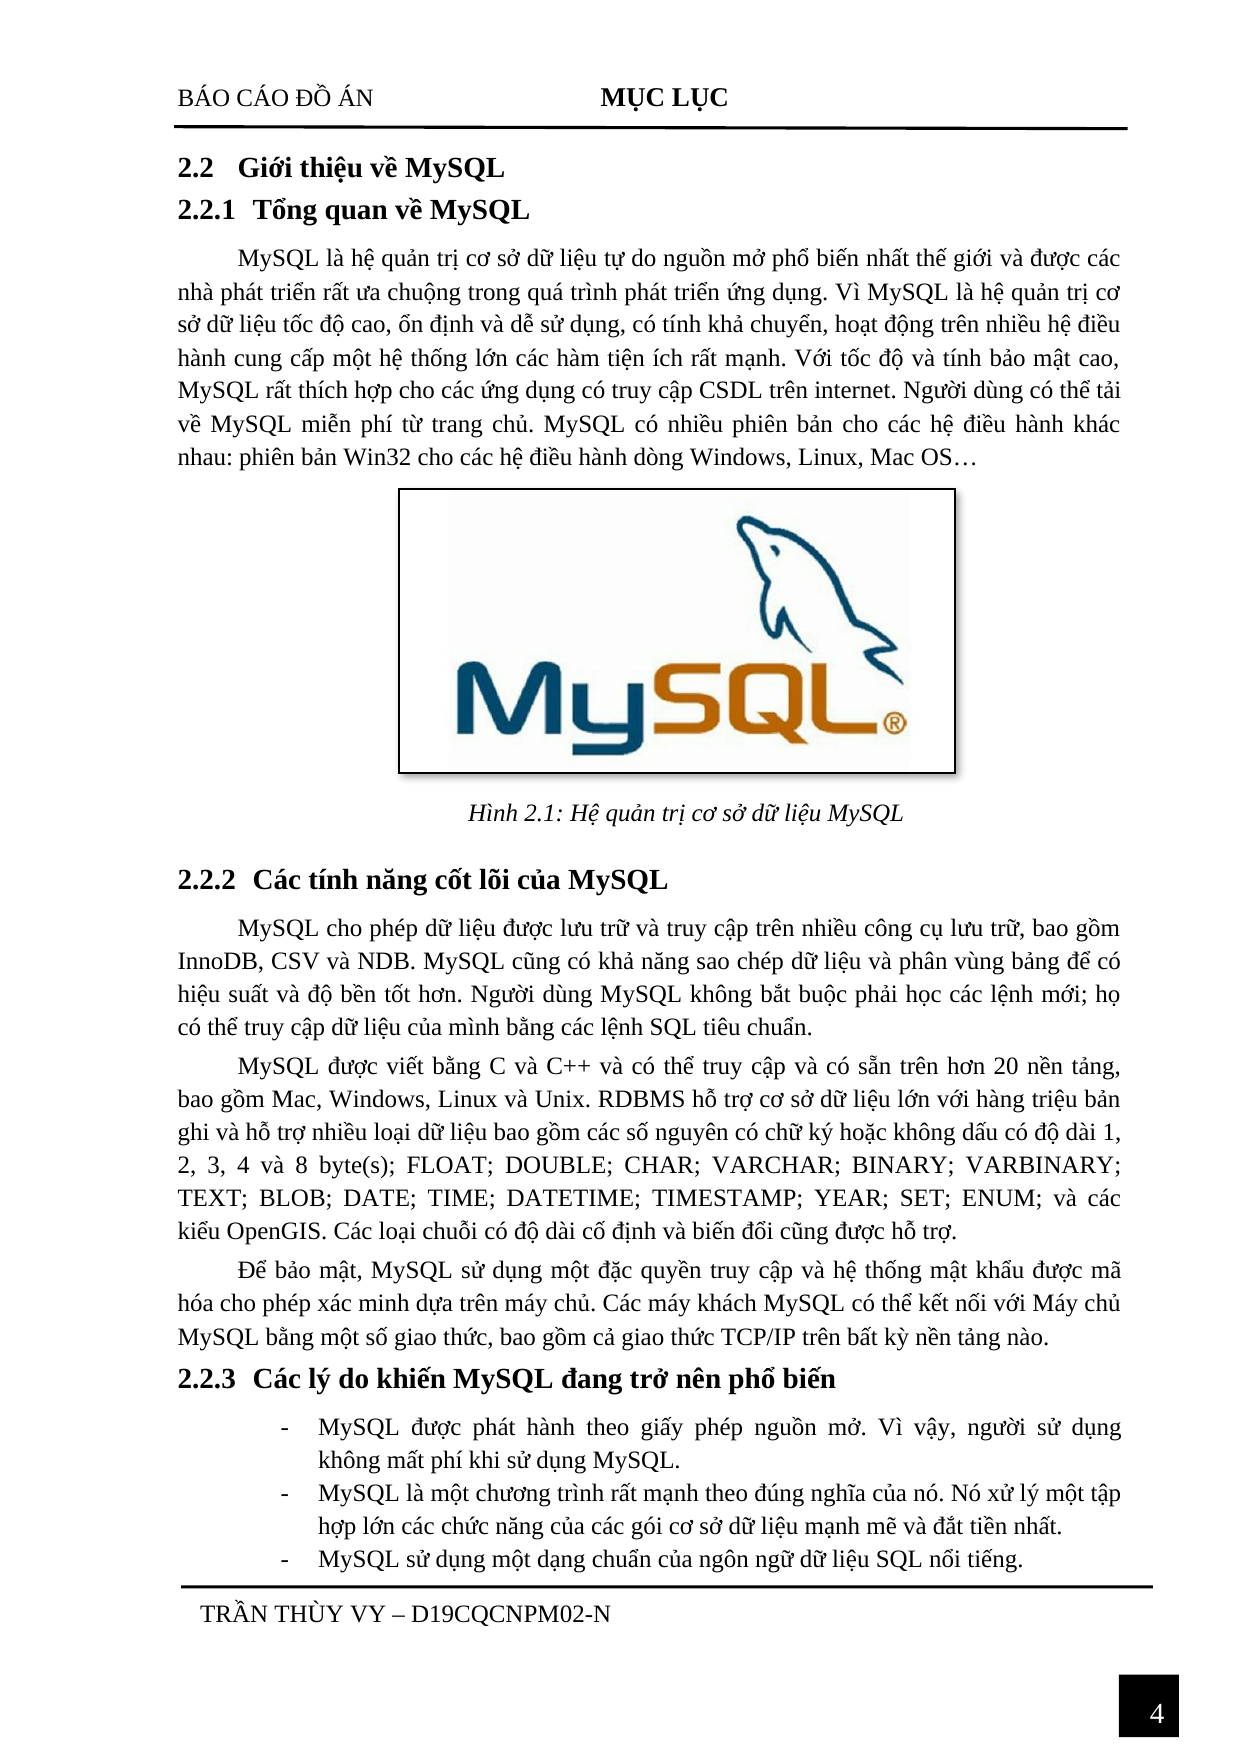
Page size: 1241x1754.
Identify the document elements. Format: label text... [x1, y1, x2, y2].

subtitle Các lý do khiến MySQL đang trở nên phổ biến [177, 1361, 1122, 1394]
subtitle Tổng quan về MySQL [177, 192, 1122, 226]
text MySQL là hệ quản trị cơ sở dữ liệu tự do nguồn mở phổ biến nhất thế giới và được các nhà phát triển rất ưa chuộng trong quá trình phát triển ứng dụng. Vì MySQL là hệ quản trị cơ sở dữ liệu tốc độ cao, ổn định và dễ sử dụng, có tính khả chuyển, hoạt động trên nhiều hệ điều hành cung cấp một hệ thống lớn các hàm tiện ích rất mạnh. Với tốc độ và tính bảo mật cao, MySQL rất thích hợp cho các ứng dụng có truy cập CSDL trên internet. Người dùng có thể tải về MySQL miễn phí từ trang chủ. MySQL có nhiều phiên bản cho các hệ điều hành khác nhau: phiên bản Win32 cho các hệ điều hành dòng Windows, Linux, Mac OS… [177, 243, 1122, 470]
text Để bảo mật, MySQL sử dụng một đặc quyền truy cập và hệ thống mật khẩu được mã hóa cho phép xác minh dựa trên máy chủ. Các máy khách MySQL có thể kết nối với Máy chủ MySQL bằng một số giao thức, bao gồm cả giao thức TCP/IP trên bất kỳ nền tảng nào. [177, 1256, 1122, 1350]
text MySQL được viết bằng C và C++ và có thể truy cập và có sẵn trên hơn 20 nền tảng, bao gồm Mac, Windows, Linux và Unix. RDBMS hỗ trợ cơ sở dữ liệu lớn với hàng triệu bản ghi và hỗ trợ nhiều loại dữ liệu bao gồm các số nguyên có chữ ký hoặc không dấu có độ dài 1, 2, 3, 4 và 8 byte(s); FLOAT; DOUBLE; CHAR; VARCHAR; BINARY; VARBINARY; TEXT; BLOB; DATE; TIME; DATETIME; TIMESTAMP; YEAR; SET; ENUM; và các kiểu OpenGIS. Các loại chuỗi có độ dài cố định và biến đổi cũng được hỗ trợ. [177, 1051, 1122, 1245]
list MySQL được phát hành theo giấy phép nguồn mở. Vì vậy, người sử dụng không mất phí khi sử dụng MySQL. [280, 1412, 1122, 1474]
list MySQL sử dụng một dạng chuẩn của ngôn ngữ dữ liệu SQL nổi tiếng. [280, 1544, 1122, 1573]
picture [400, 490, 954, 772]
list MySQL là một chương trình rất mạnh theo đúng nghĩa của nó. Nó xử lý một tập hợp lớn các chức năng của các gói cơ sở dữ liệu mạnh mẽ và đắt tiền nhất. [280, 1478, 1122, 1540]
subtitle Giới thiệu về MySQL [177, 150, 1122, 183]
text MySQL cho phép dữ liệu được lưu trữ và truy cập trên nhiều công cụ lưu trữ, bao gồm InnoDB, CSV và NDB. MySQL cũng có khả năng sao chép dữ liệu và phân vùng bảng để có hiệu suất và độ bền tốt hơn. Người dùng MySQL không bắt buộc phải học các lệnh mới; họ có thể truy cập dữ liệu của mình bằng các lệnh SQL tiêu chuẩn. [177, 913, 1122, 1041]
subtitle Các tính năng cốt lõi của MySQL [177, 862, 1122, 895]
